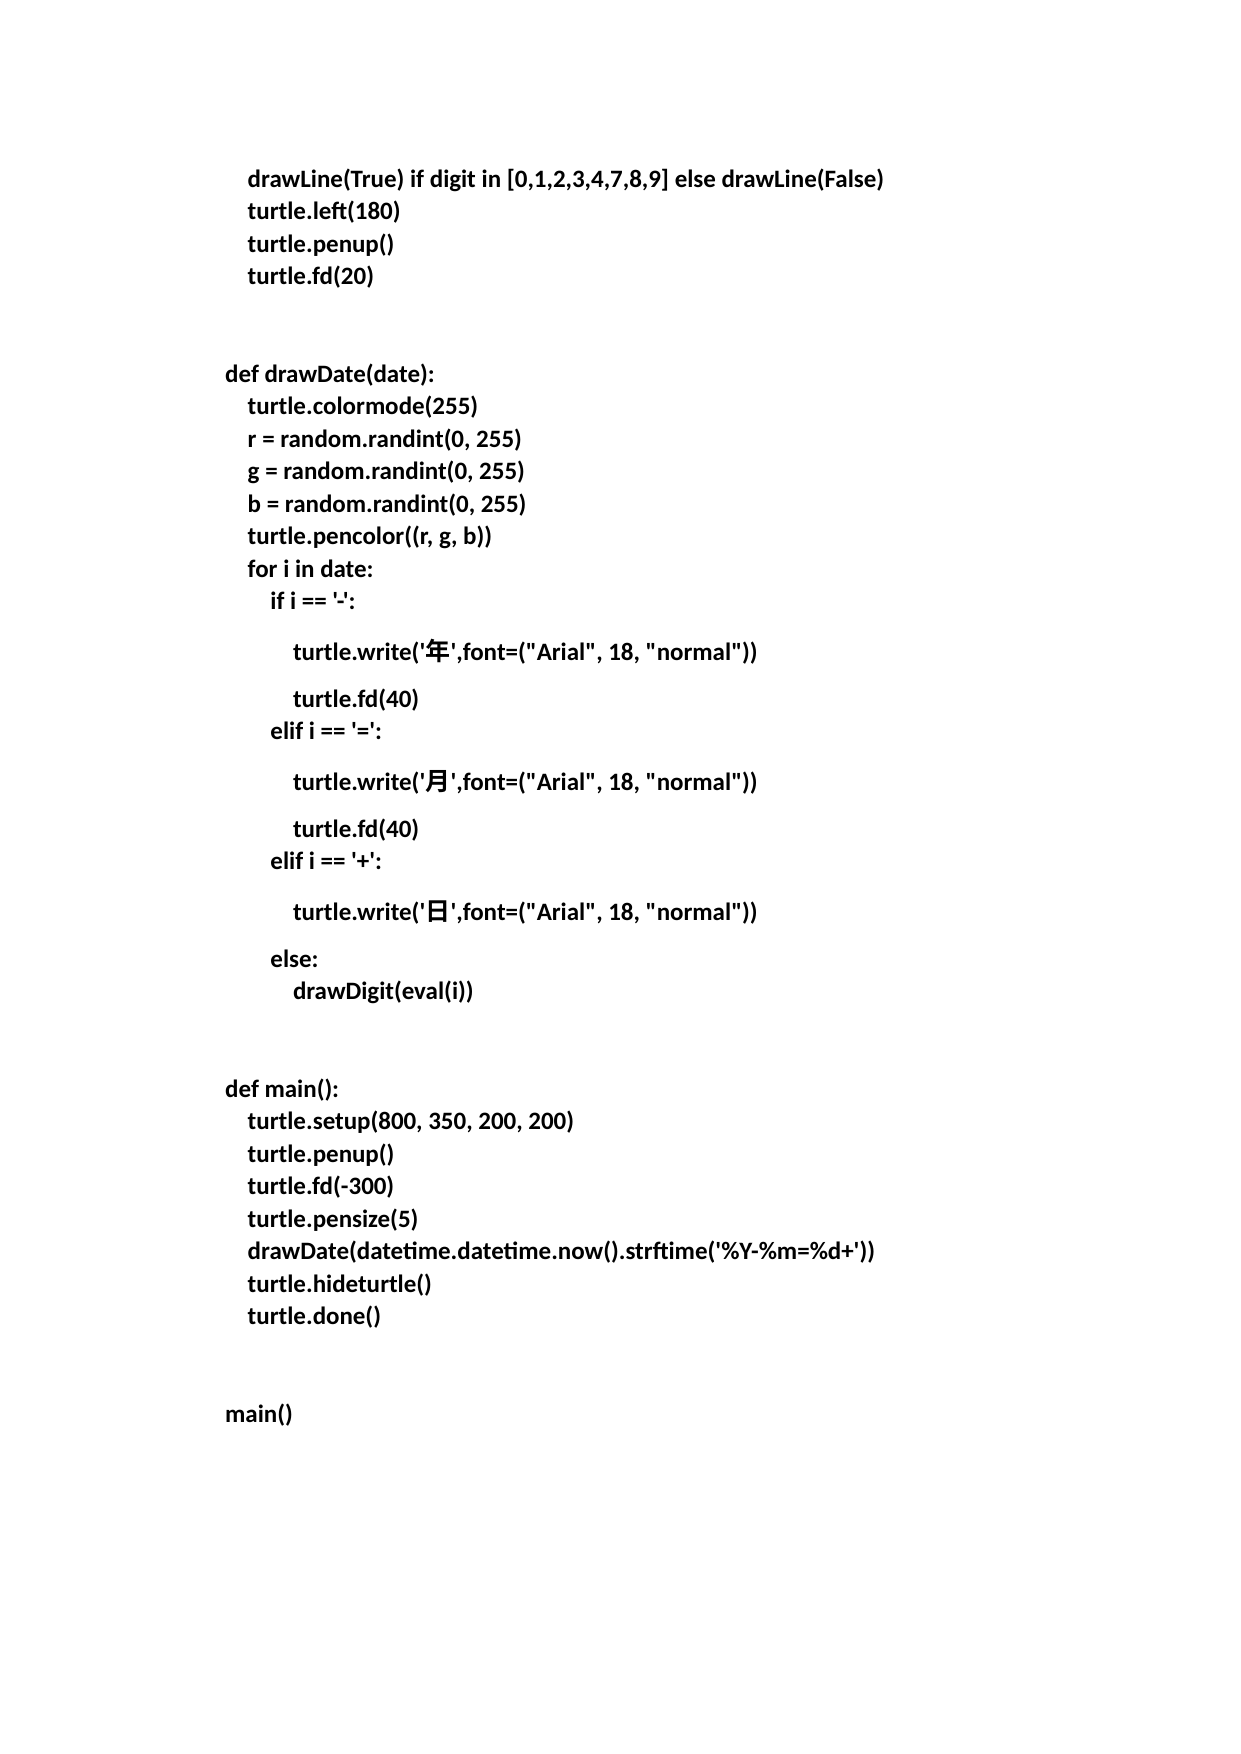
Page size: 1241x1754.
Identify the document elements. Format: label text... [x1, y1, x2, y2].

list turtle.penup() [225, 1137, 1053, 1169]
list b = random.randint(0, 255) [225, 487, 1053, 519]
list turtle.write('日',font=("Arial", 18, "normal")) [225, 877, 1053, 942]
list def drawDate(date): [225, 357, 1053, 389]
list g = random.randint(0, 255) [225, 454, 1053, 487]
list turtle.fd(40) [225, 812, 1053, 844]
list turtle.pencolor((r, g, b)) [225, 519, 1053, 552]
list elif i == '=': [225, 714, 1053, 747]
list if i == '-': [225, 584, 1053, 617]
list turtle.fd(-300) [225, 1169, 1053, 1202]
list drawDigit(eval(i)) [225, 974, 1053, 1007]
list drawLine(True) if digit in [0,1,2,3,4,7,8,9] else drawLine(False) [225, 162, 1053, 194]
list turtle.left(180) [225, 194, 1053, 227]
list turtle.done() [225, 1299, 1053, 1332]
list r = random.randint(0, 255) [225, 422, 1053, 454]
list turtle.write('月',font=("Arial", 18, "normal")) [225, 747, 1053, 812]
list turtle.penup() [225, 227, 1053, 259]
list else: [225, 942, 1053, 974]
list main() [225, 1397, 1053, 1429]
list turtle.fd(20) [225, 259, 1053, 292]
list turtle.colormode(255) [225, 389, 1053, 422]
list turtle.setup(800, 350, 200, 200) [225, 1104, 1053, 1137]
list for i in date: [225, 552, 1053, 584]
list def main(): [225, 1072, 1053, 1104]
list turtle.pensize(5) [225, 1202, 1053, 1234]
list drawDate(datetime.datetime.now().strftime('%Y-%m=%d+')) [225, 1234, 1053, 1267]
list turtle.hideturtle() [225, 1267, 1053, 1299]
list turtle.fd(40) [225, 682, 1053, 714]
list turtle.write('年',font=("Arial", 18, "normal")) [225, 617, 1053, 682]
list elif i == '+': [225, 844, 1053, 877]
